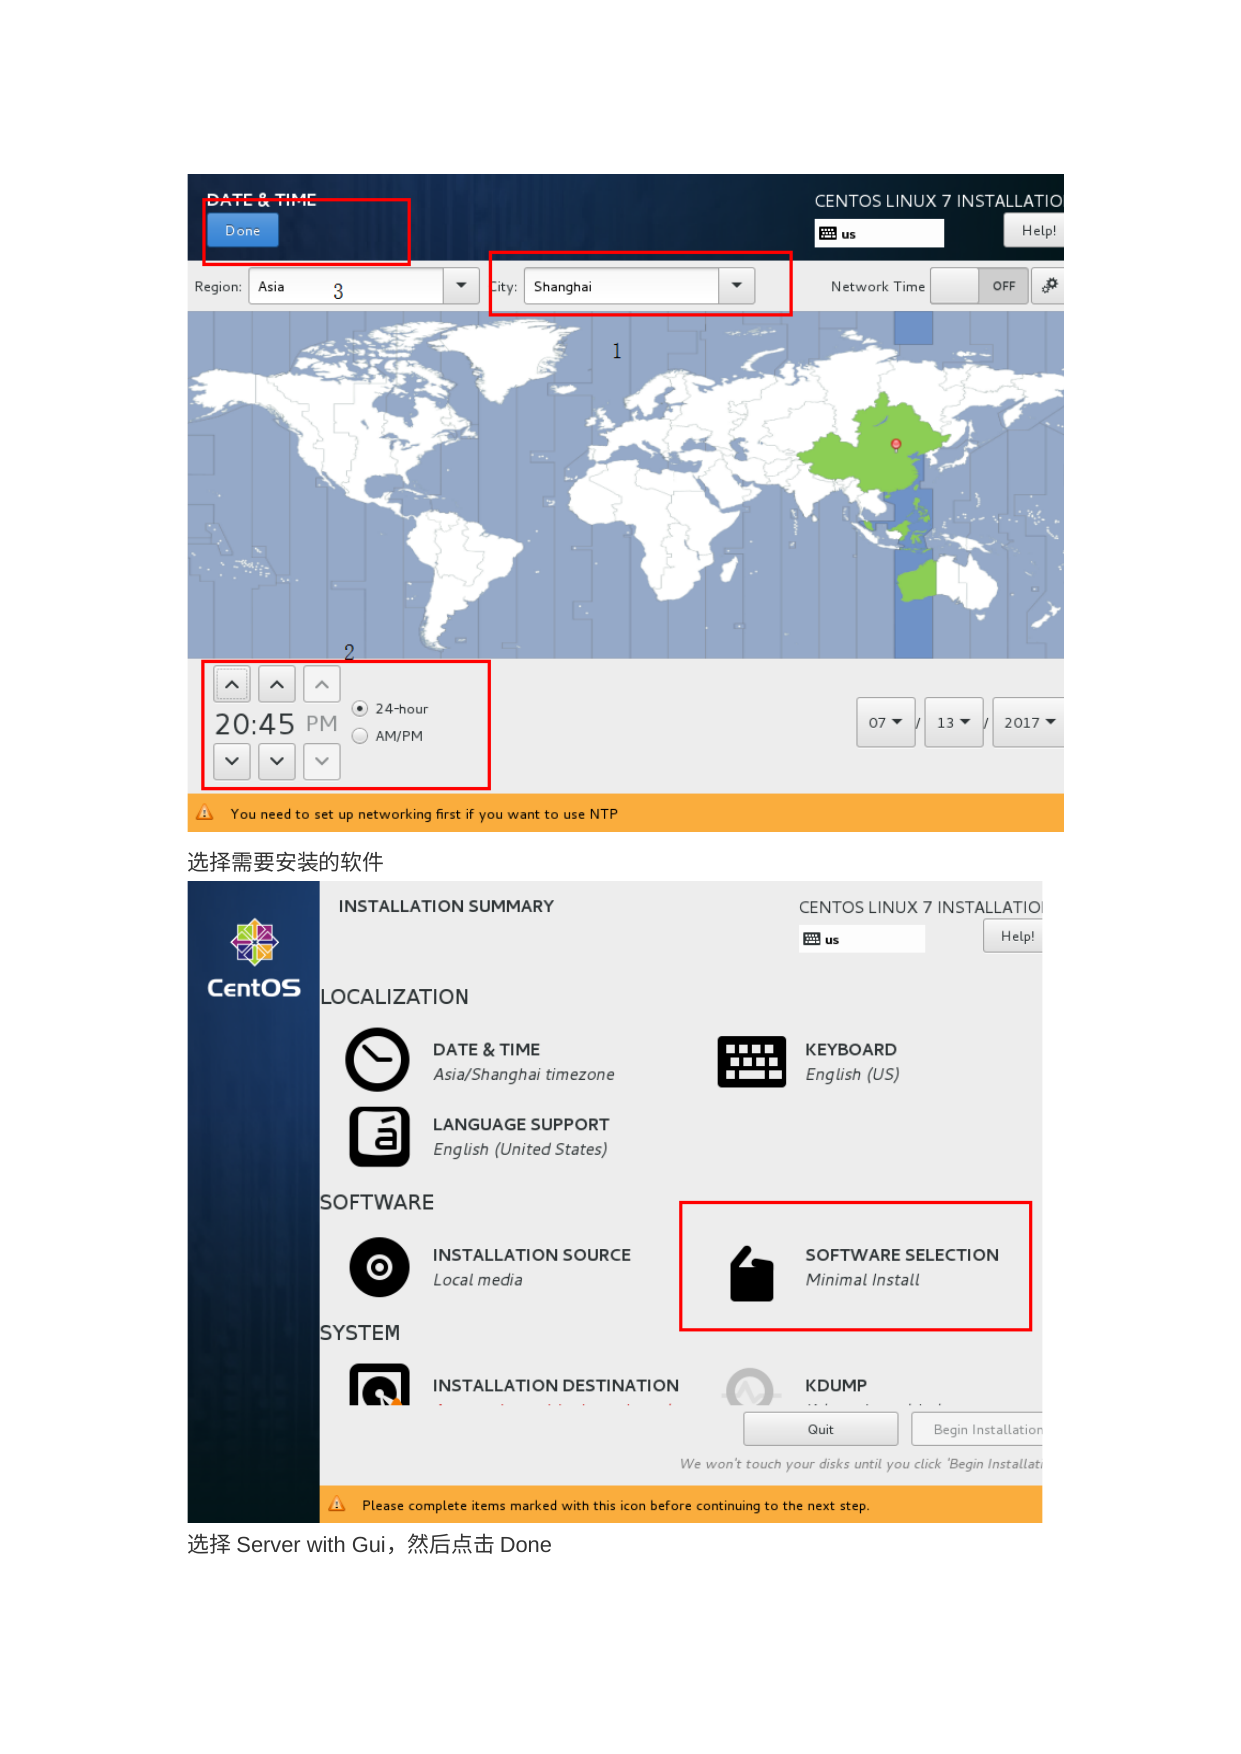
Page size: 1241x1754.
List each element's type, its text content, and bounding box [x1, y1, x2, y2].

picture [187, 881, 1043, 1523]
picture [187, 174, 1065, 832]
text 选择 Server with Gui，然后点击Done [187, 1527, 1053, 1559]
text 选择需要安装的软件 [187, 844, 1053, 877]
